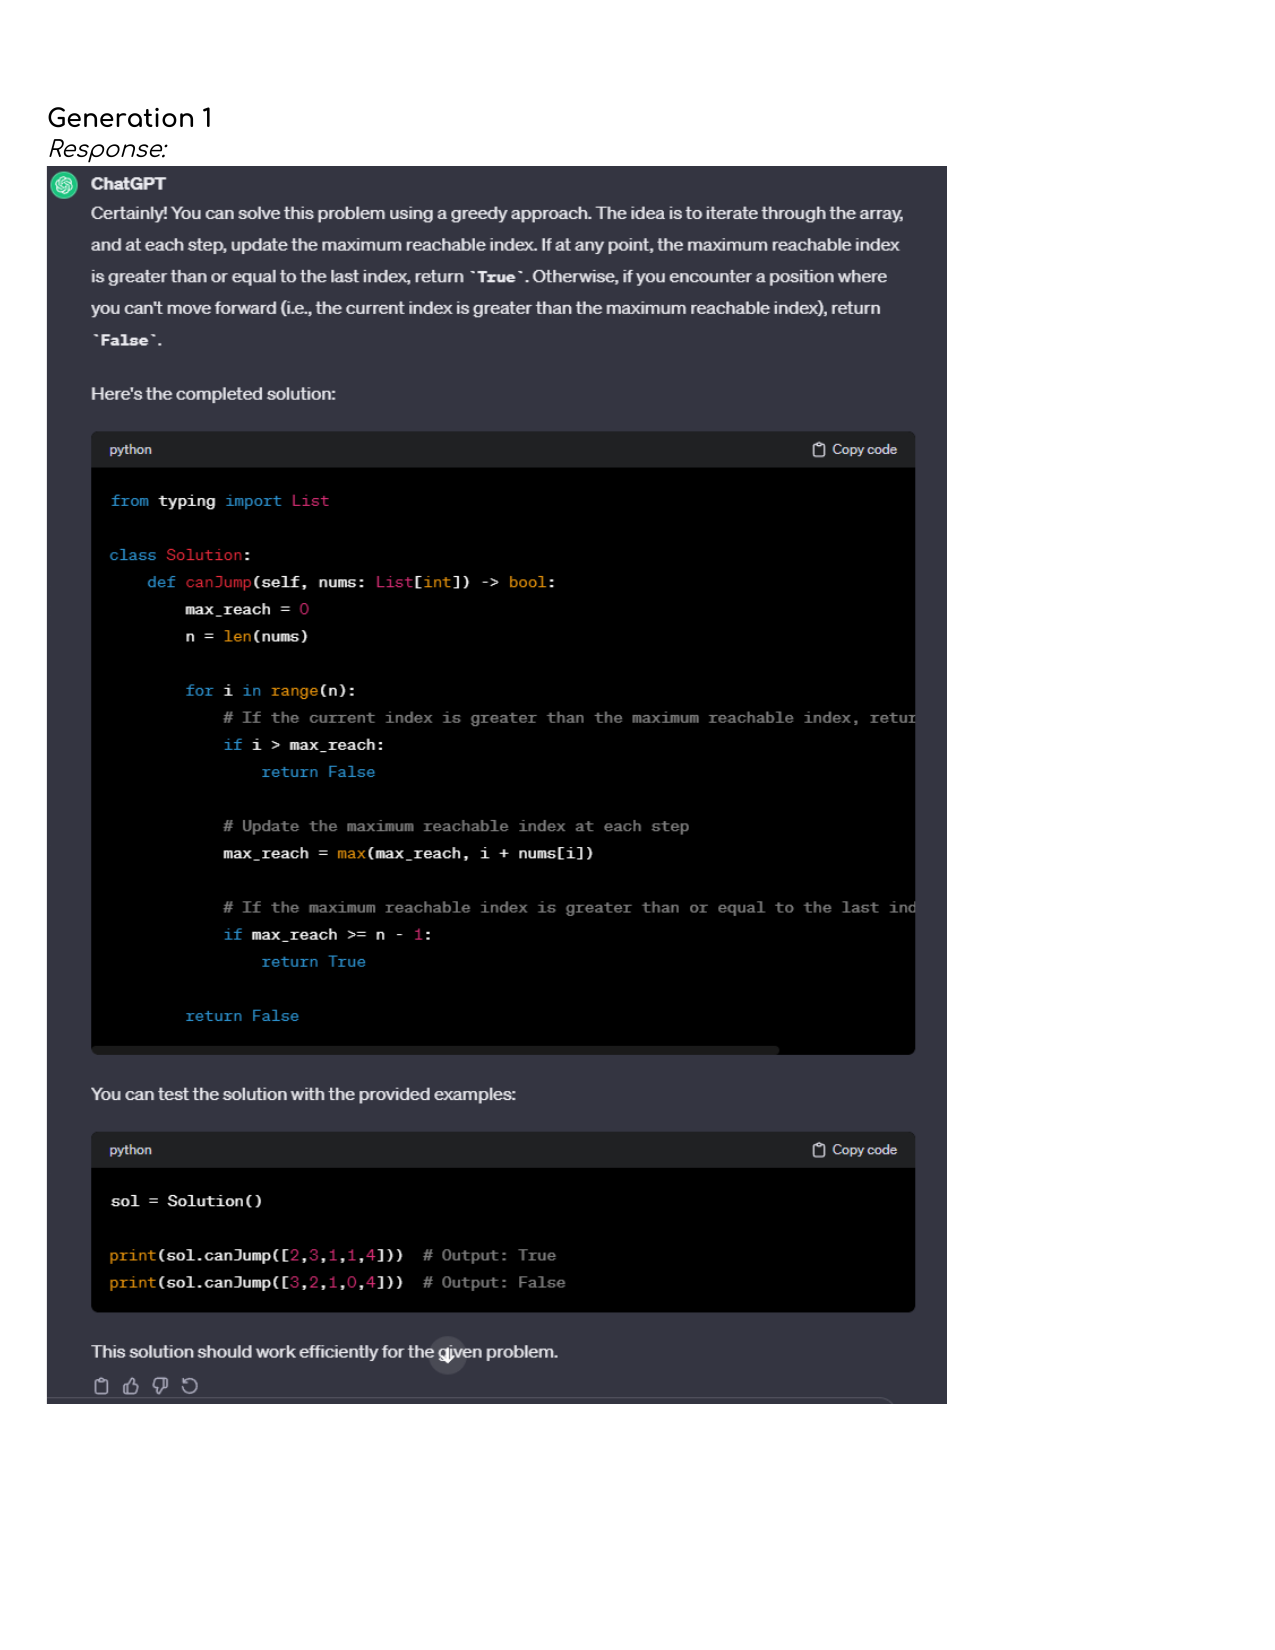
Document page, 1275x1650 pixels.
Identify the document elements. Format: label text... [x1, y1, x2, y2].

picture [46, 166, 947, 1404]
subtitle Response: [47, 137, 1209, 163]
subtitle Generation 1 [47, 105, 1209, 133]
